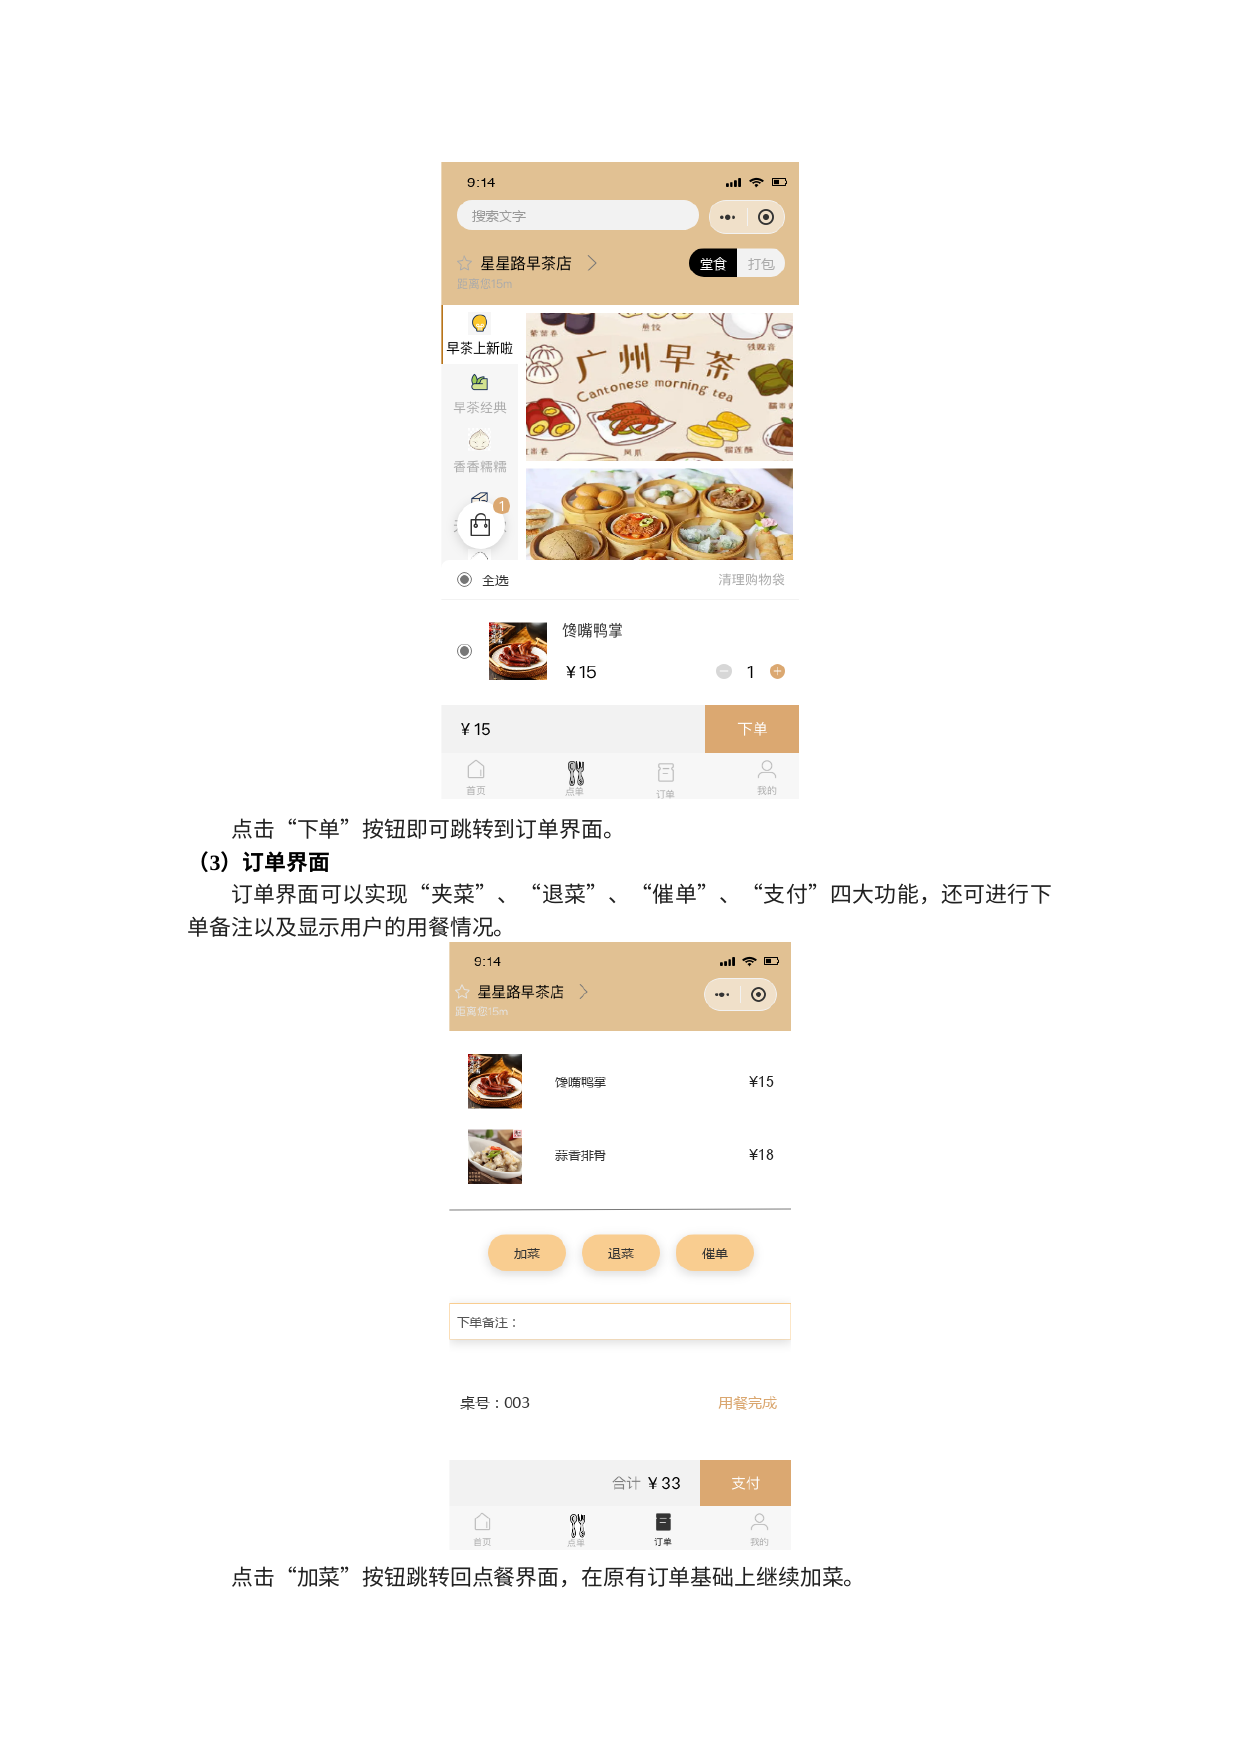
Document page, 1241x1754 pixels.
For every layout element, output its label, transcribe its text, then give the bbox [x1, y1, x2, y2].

text （3）订单界面 [187, 844, 1053, 877]
text 点击“下单”按钮即可跳转到订单界面。 [187, 812, 1053, 844]
text 订单界面可以实现“夹菜”、“退菜”、“催单”、“支付”四大功能，还可进行下单备注以及显示用户的用餐情况。 [187, 877, 1053, 942]
text 点击“加菜”按钮跳转回点餐界面，在原有订单基础上继续加菜。 [187, 1559, 1053, 1592]
picture [449, 942, 791, 1550]
picture [441, 162, 799, 799]
